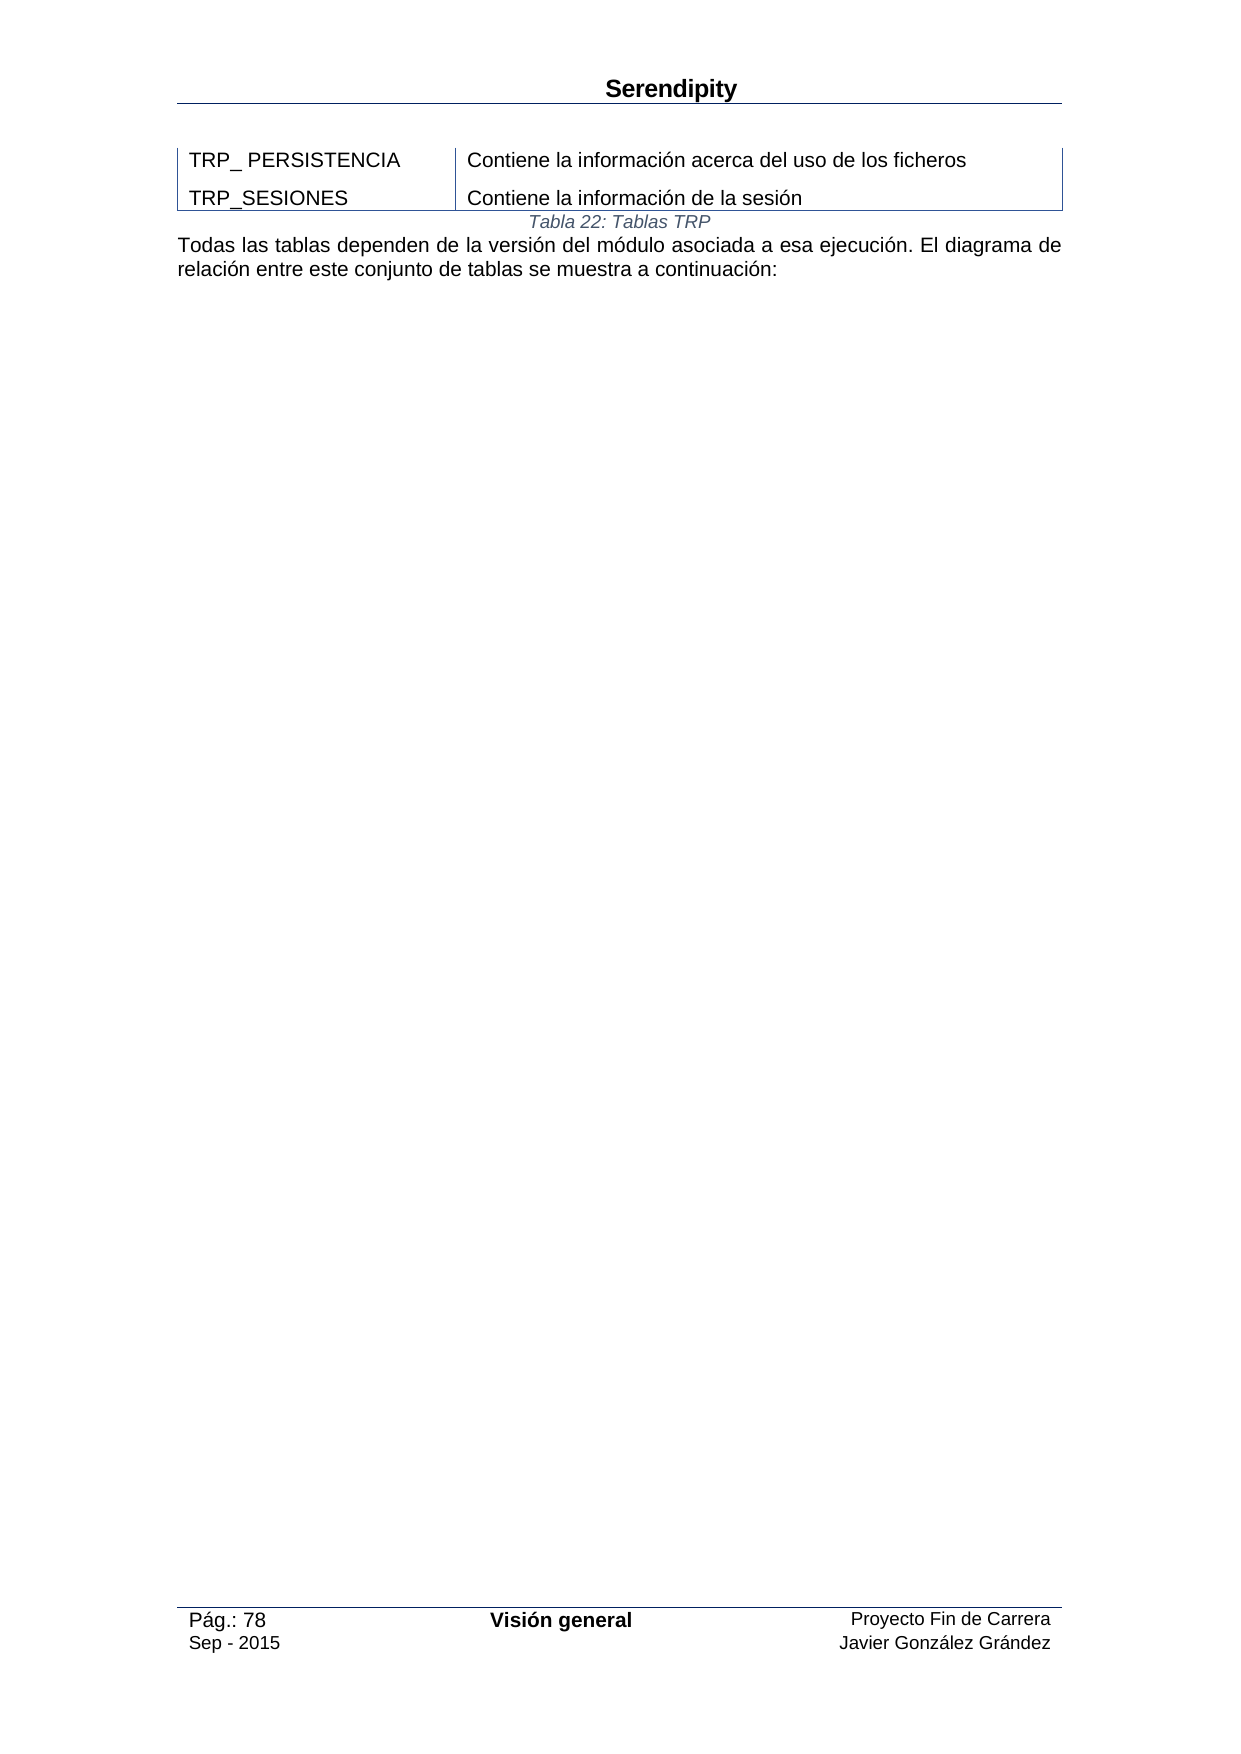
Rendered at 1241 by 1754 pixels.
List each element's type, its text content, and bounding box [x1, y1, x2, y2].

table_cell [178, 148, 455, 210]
text Todas las tablas dependen de la versión del módulo asociada a esa ejecución. El diagrama de relación entre este conjunto de tablas se muestra a continuación: [177, 233, 1063, 281]
text Tabla 22: Tablas TRP [177, 211, 1063, 233]
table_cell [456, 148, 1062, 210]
